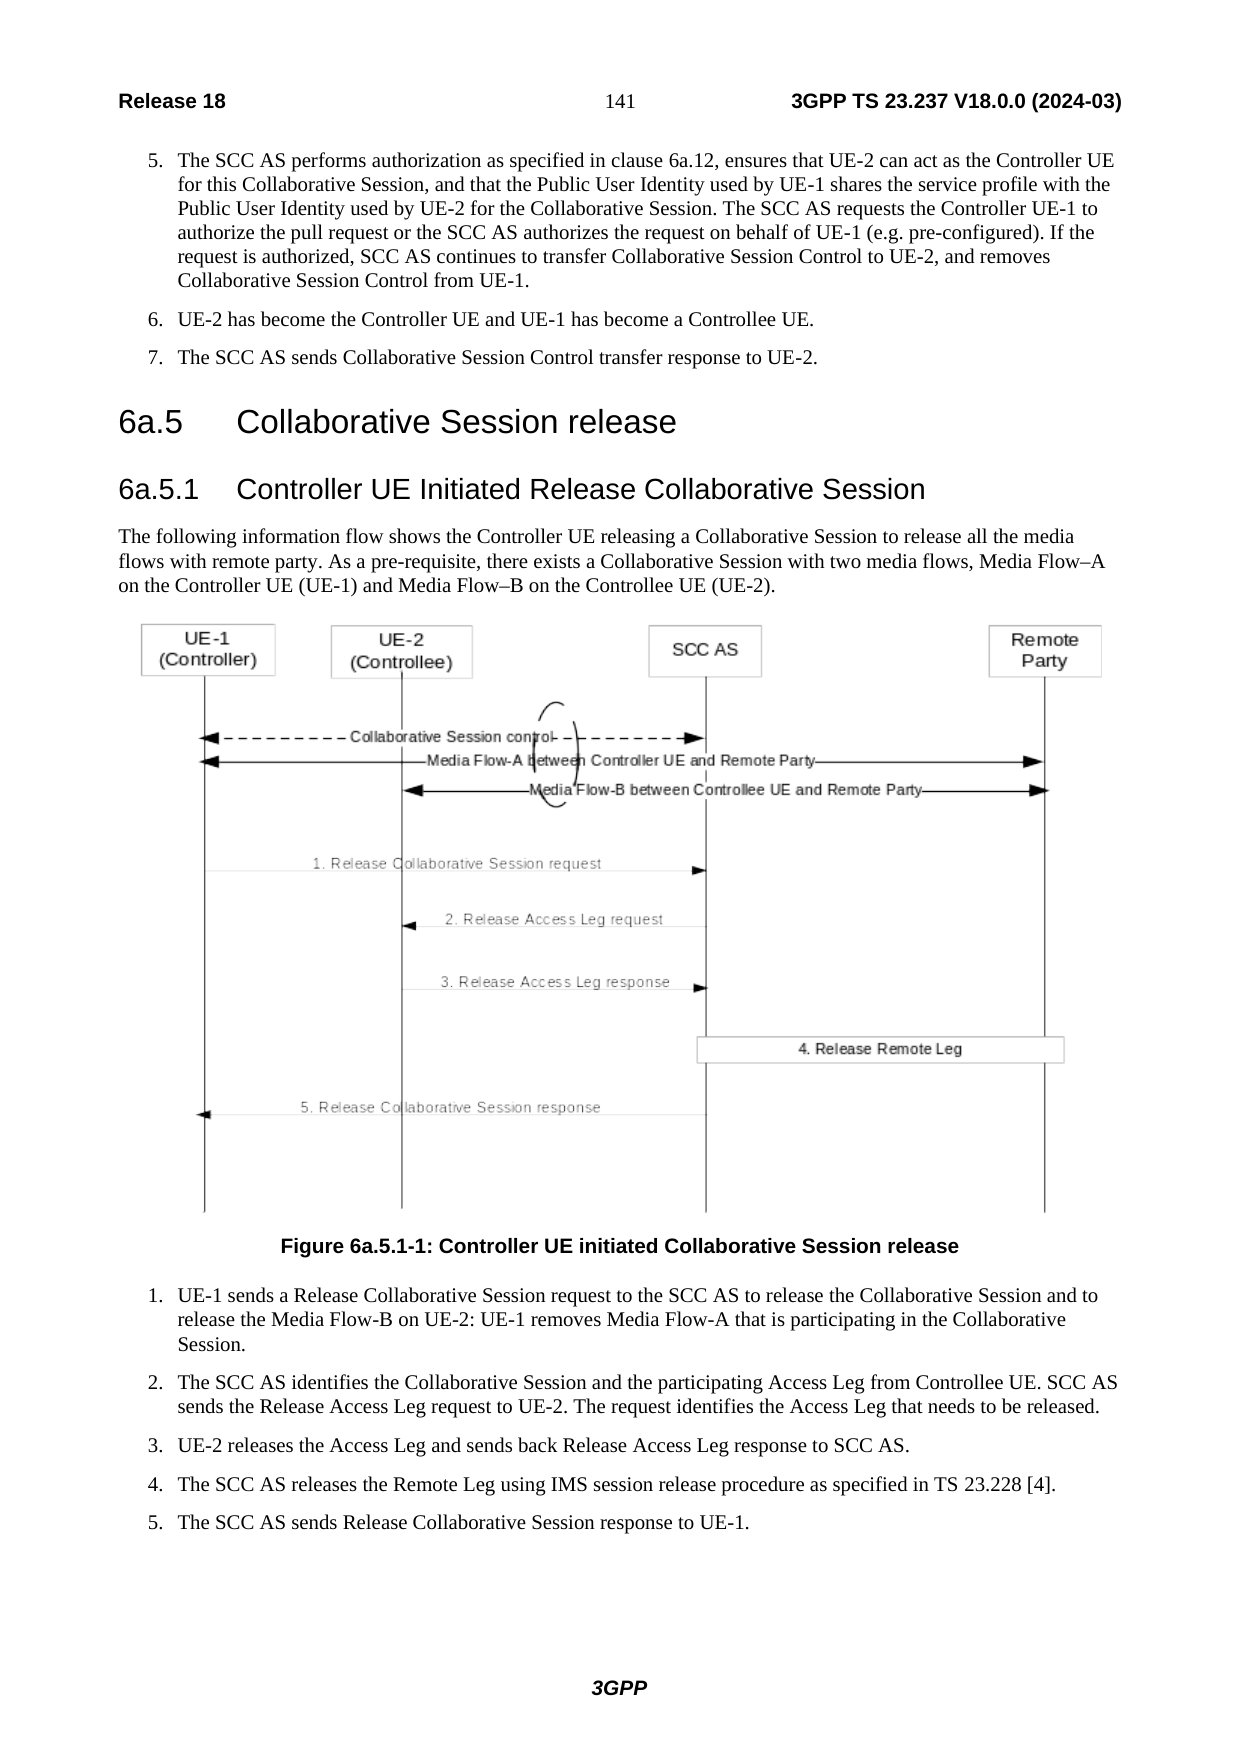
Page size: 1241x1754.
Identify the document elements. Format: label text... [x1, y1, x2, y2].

text 7. The SCC AS sends Collaborative Session Control transfer response to UE-2. [148, 345, 1122, 369]
subtitle 6a.5 Collaborative Session release [118, 402, 1122, 441]
text 1. UE-1 sends a Release Collaborative Session request to the SCC AS to release the Collaborative Session and to release the Media Flow-B on UE-2: UE-1 removes Media Flow-A that is participating in the Collaborative Session. [148, 1283, 1122, 1356]
subtitle 6a.5.1 Controller UE Initiated Release Collaborative Session [118, 472, 1122, 506]
text 2. The SCC AS identifies the Collaborative Session and the participating Access Leg from Controllee UE. SCC AS sends the Release Access Leg request to UE-2. The request identifies the Access Leg that needs to be released. [148, 1370, 1122, 1418]
text 3. UE-2 releases the Access Leg and sends back Release Access Leg response to SCC AS. [148, 1433, 1122, 1457]
text 6. UE-2 has become the Controller UE and UE-1 has become a Controllee UE. [148, 306, 1122, 331]
text 5. The SCC AS sends Release Collaborative Session response to UE-1. [148, 1510, 1122, 1534]
text 5. The SCC AS performs authorization as specified in clause 6a.12, ensures that UE-2 can act as the Controller UE for this Collaborative Session, and that the Public User Identity used by UE-1 shares the service profile with the Public User Identity used by UE-2 for the Collaborative Session. The SCC AS requests the Controller UE-1 to authorize the pull request or the SCC AS authorizes the request on behalf of UE-1 (e.g. pre-configured). If the request is authorized, SCC AS continues to transfer Collaborative Session Control to UE-2, and removes Collaborative Session Control from UE-1. [148, 147, 1122, 292]
text The following information flow shows the Controller UE releasing a Collaborative Session to release all the media flows with remote party. As a pre-requisite, there exists a Collaborative Session with two media flows, Media Flow–A on the Controller UE (UE-1) and Media Flow–B on the Controllee UE (UE-2). [118, 524, 1122, 597]
text Figure 6a.5.1-1: Controller UE initiated Collaborative Session release [118, 1234, 1122, 1258]
text 4. The SCC AS releases the Remote Leg using IMS session release procedure as specified in TS 23.228 [4]. [148, 1471, 1122, 1496]
